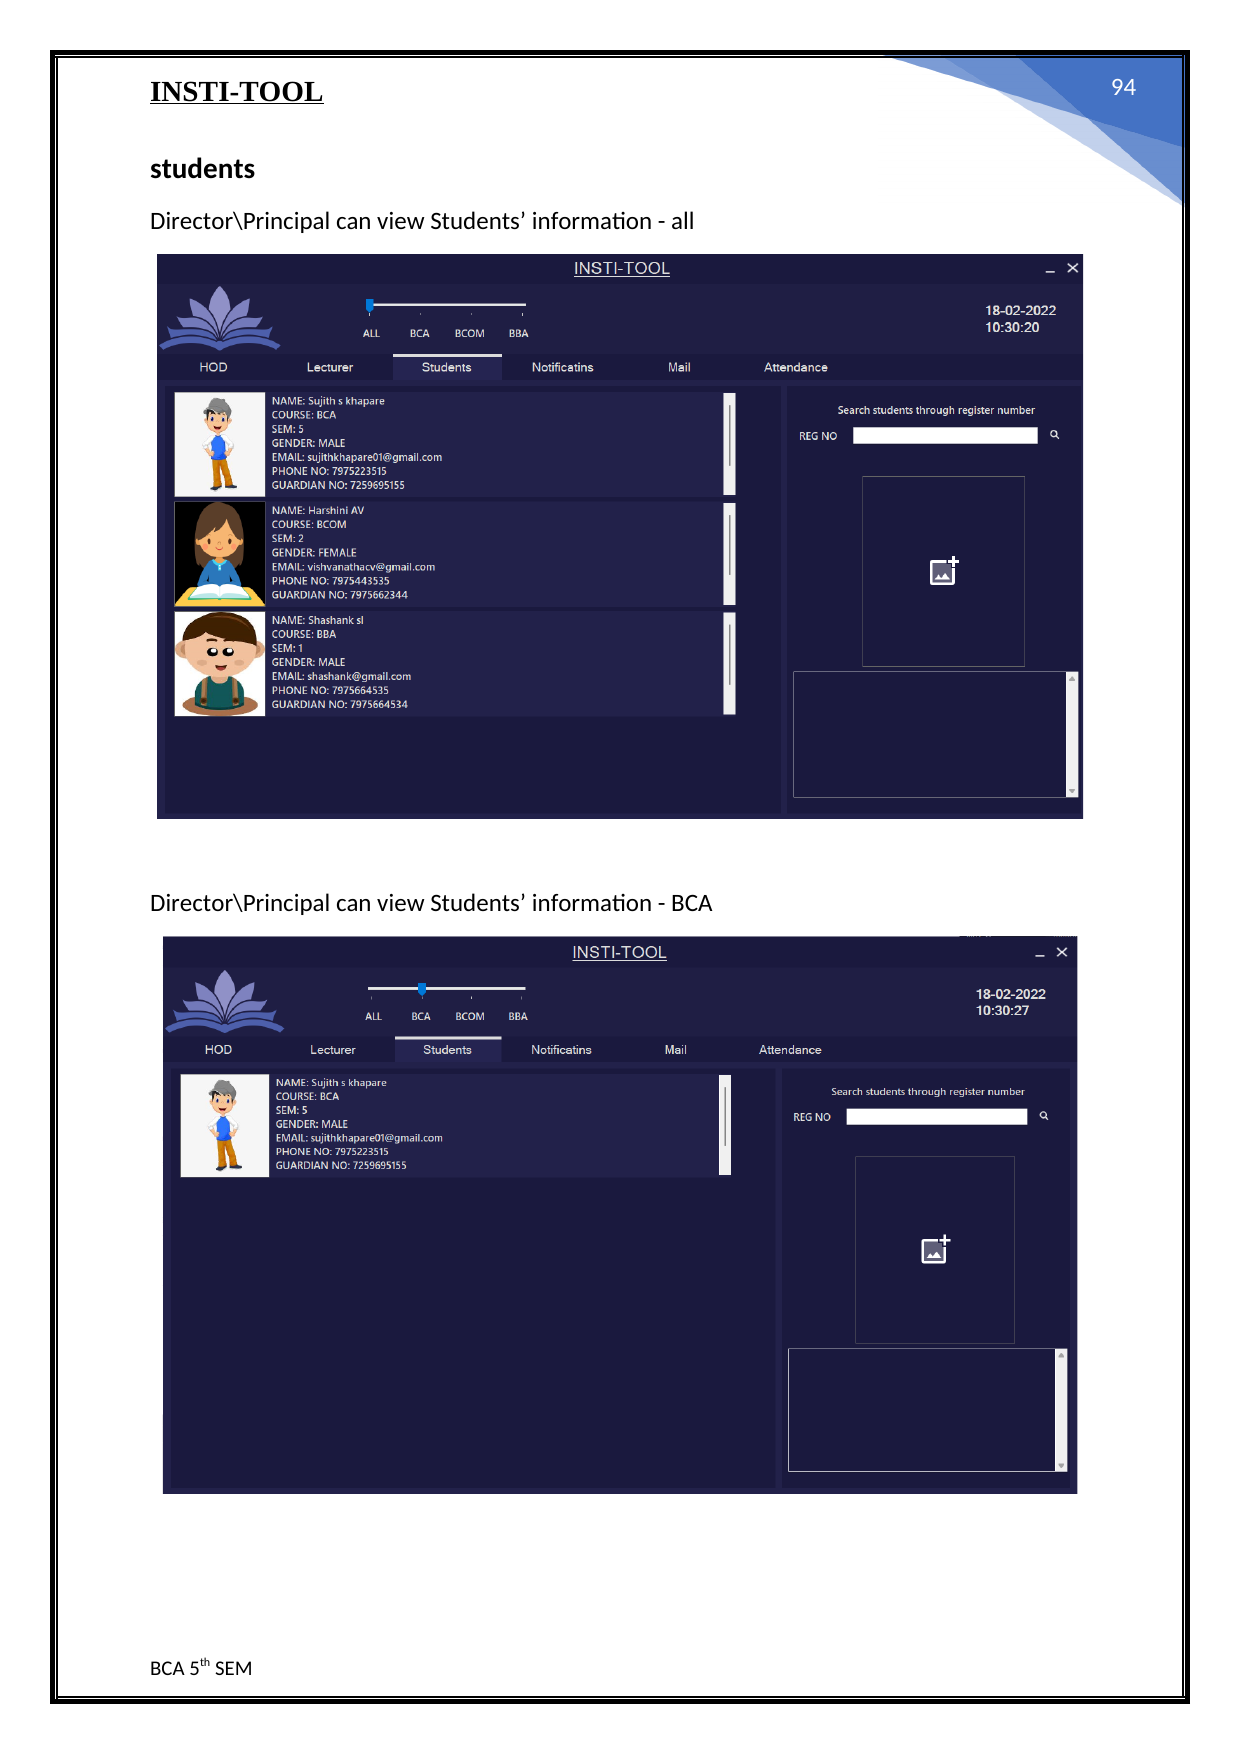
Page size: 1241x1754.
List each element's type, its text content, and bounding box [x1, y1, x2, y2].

text students [150, 150, 1090, 186]
text Director\Principal can view Students’ information - BCA [150, 887, 1090, 917]
picture [878, 58, 1182, 209]
text Director\Principal can view Students’ information - all [150, 205, 1090, 236]
picture [162, 936, 1078, 1494]
picture [157, 254, 1084, 819]
